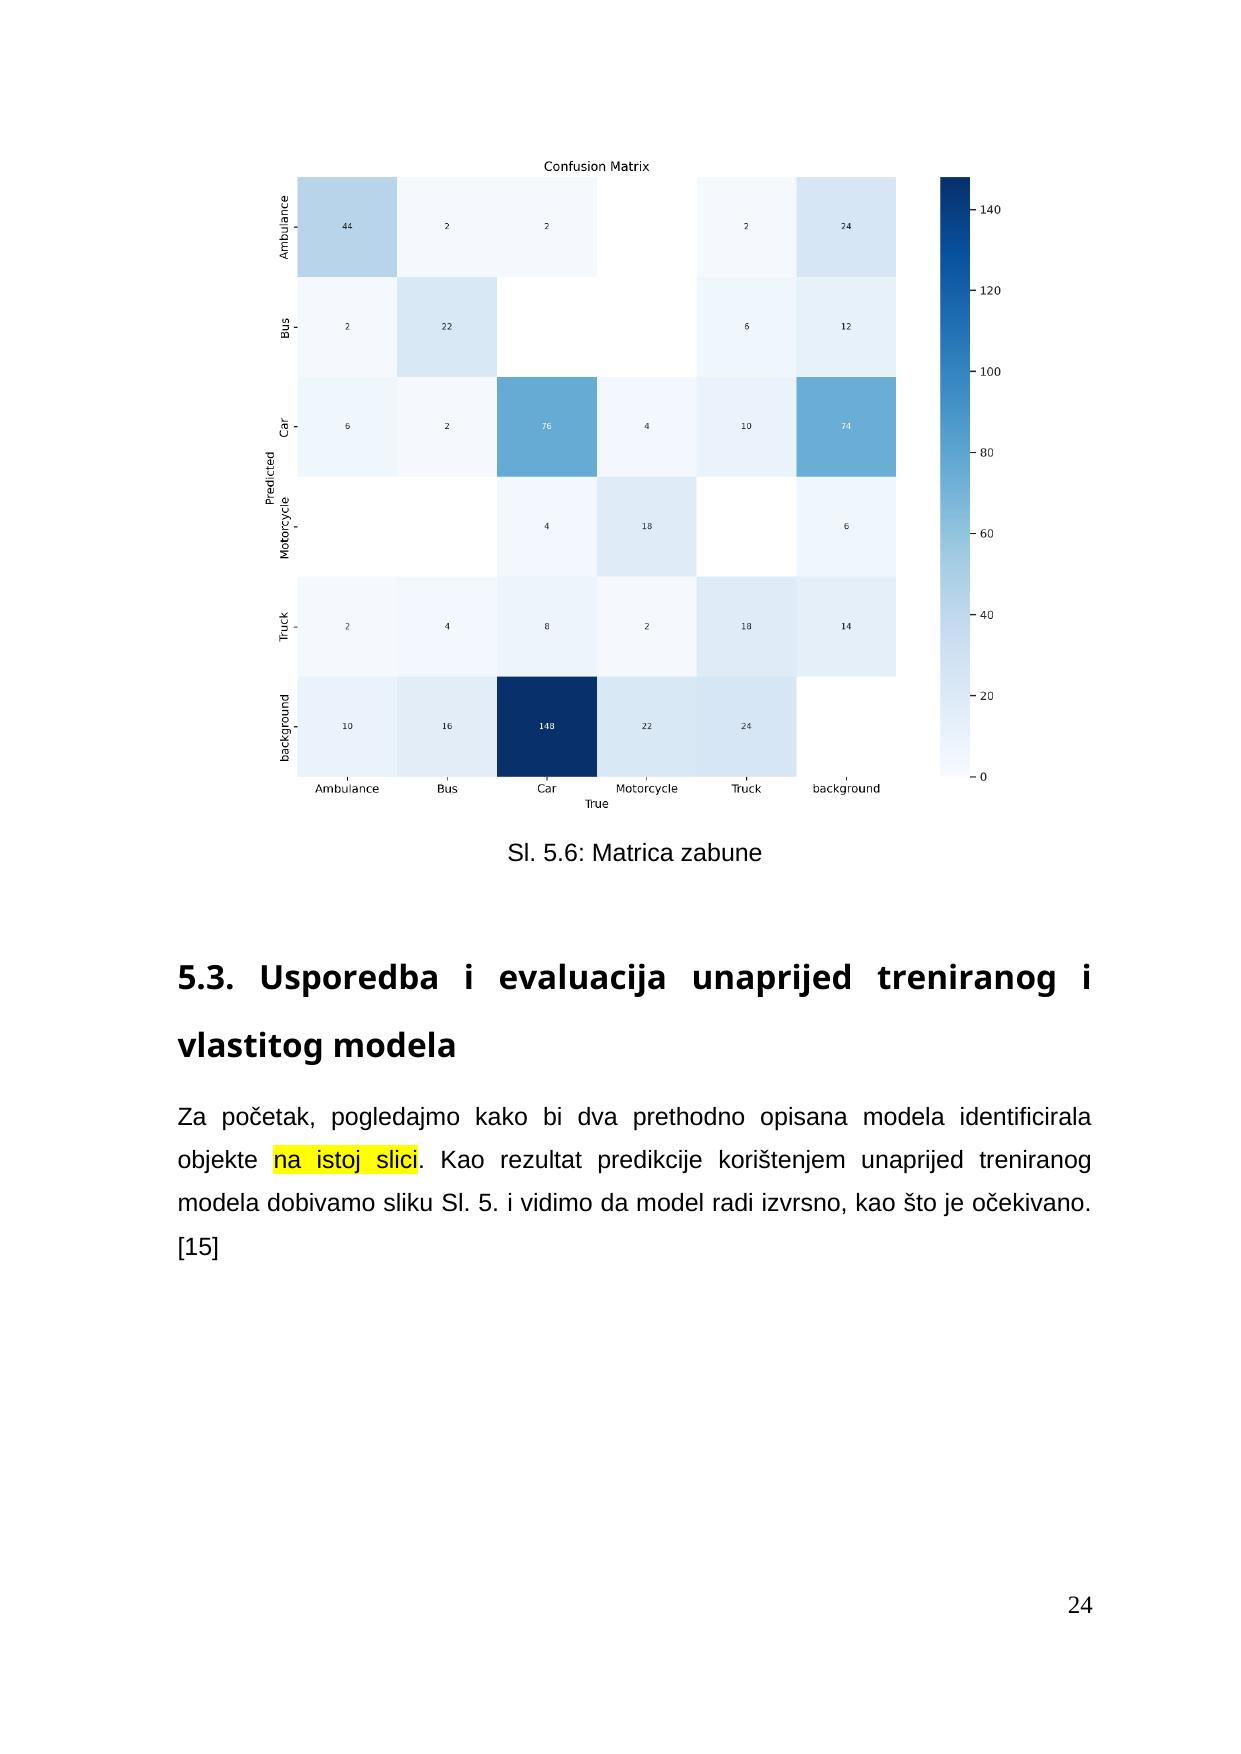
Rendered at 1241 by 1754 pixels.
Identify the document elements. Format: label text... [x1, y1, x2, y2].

text Za početak, pogledajmo kako bi dva prethodno opisana modela identificirala objekte na istoj slici. Kao rezultat predikcije korištenjem unaprijed treniranog modela dobivamo sliku Sl. 5.7 i vidimo da model radi izvrsno, kao što je očekivano. [15] [177, 1102, 1092, 1260]
subtitle 5.3. Usporedba i evaluacija unaprijed treniranog i vlastitog modela [177, 953, 1092, 1067]
picture [255, 147, 1015, 812]
text Sl. 5.6: Matrica zabune [177, 838, 1092, 867]
